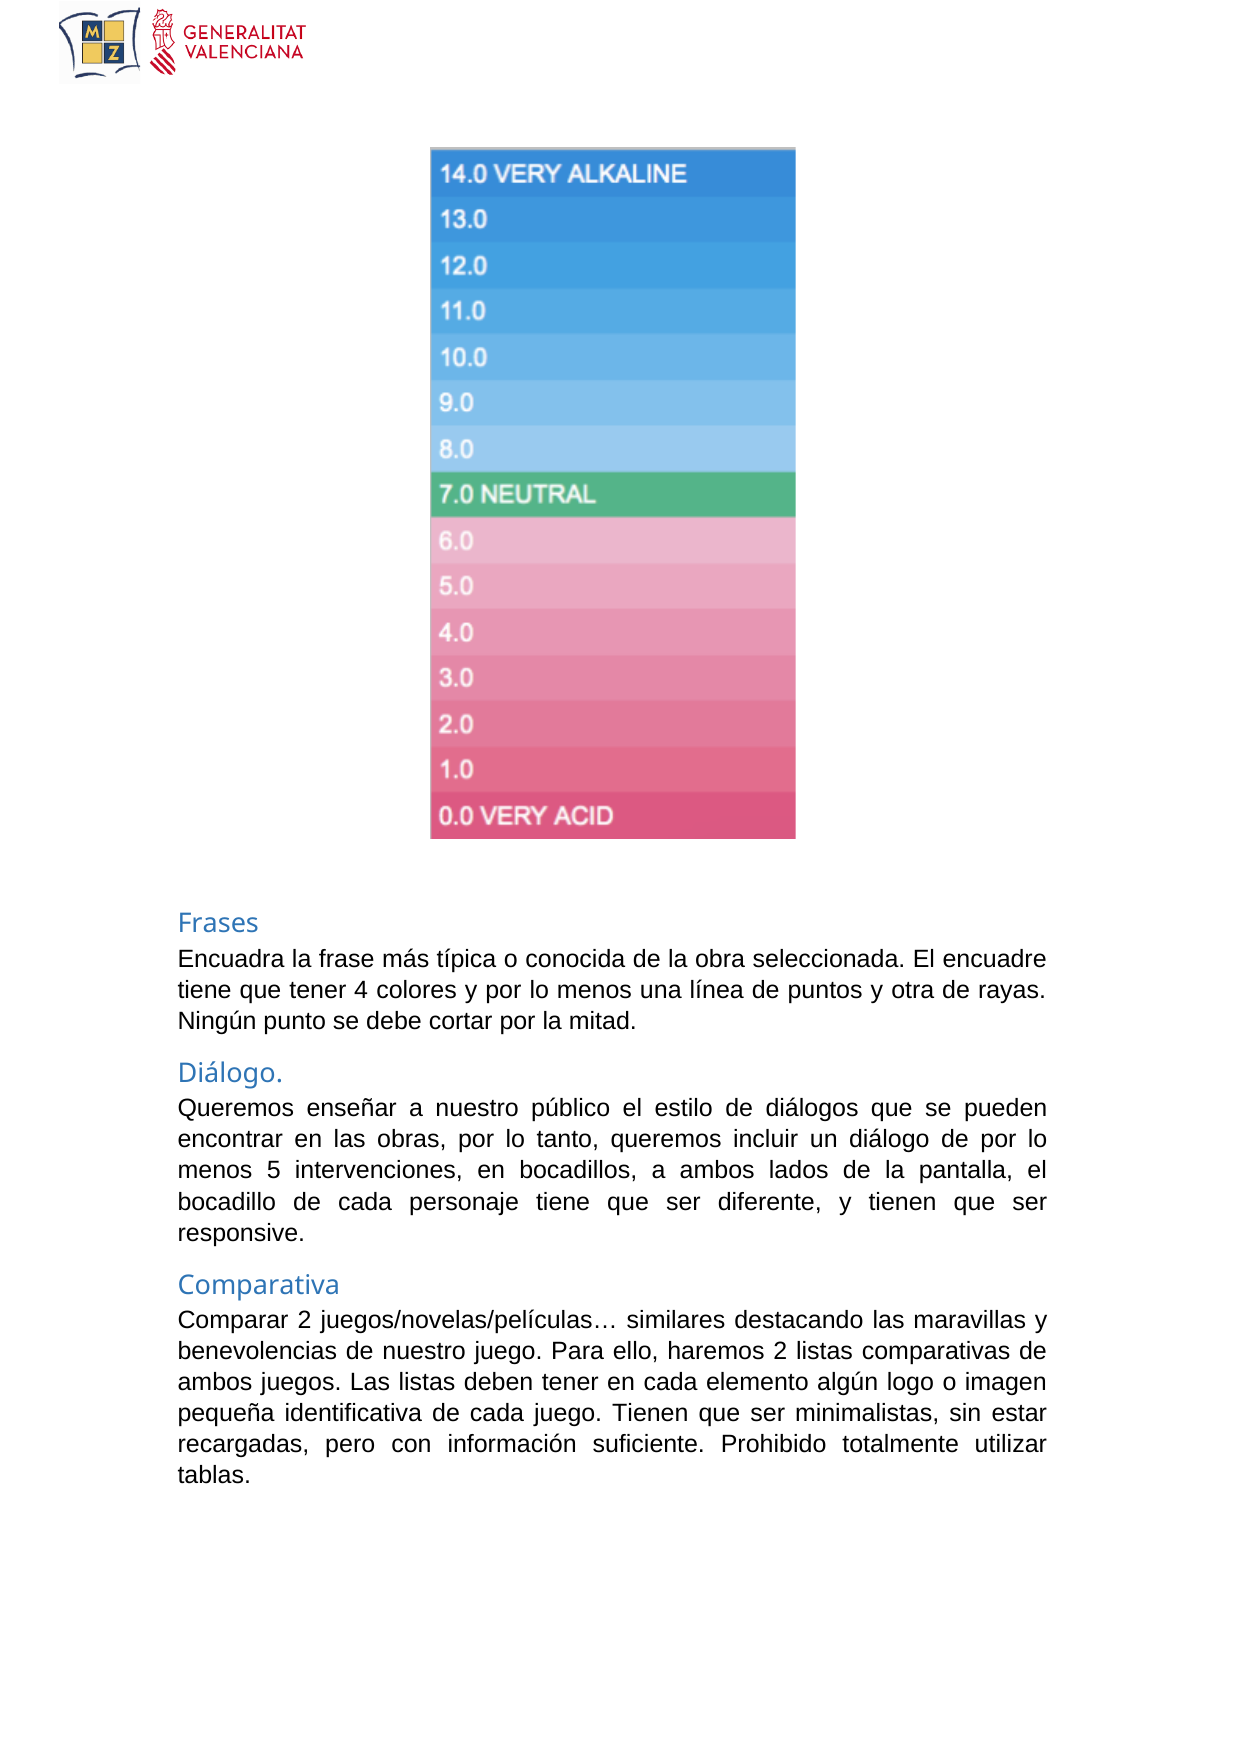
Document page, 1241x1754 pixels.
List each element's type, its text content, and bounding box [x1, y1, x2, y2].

text Comparar 2 juegos/novelas/películas… similares destacando las maravillas y benevolencias de nuestro juego. Para ello, haremos 2 listas comparativas de ambos juegos. Las listas deben tener en cada elemento algún logo o imagen pequeña identificativa de cada juego. Tienen que ser minimalistas, sin estar recargadas, pero con información suficiente. Prohibido totalmente utilizar tablas. [177, 1305, 1048, 1489]
picture [430, 147, 796, 839]
subtitle Diálogo. [177, 1053, 1048, 1090]
picture [59, 0, 315, 84]
subtitle Frases [177, 904, 1048, 941]
subtitle Comparativa [177, 1265, 1048, 1302]
text Encuadra la frase más típica o conocida de la obra seleccionada. El encuadre tiene que tener 4 colores y por lo menos una línea de puntos y otra de rayas. Ningún punto se debe cortar por la mitad. [177, 944, 1048, 1034]
text Queremos enseñar a nuestro público el estilo de diálogos que se pueden encontrar en las obras, por lo tanto, queremos incluir un diálogo de por lo menos 5 intervenciones, en bocadillos, a ambos lados de la pantalla, el bocadillo de cada personaje tiene que ser diferente, y tienen que ser responsive. [177, 1093, 1048, 1246]
